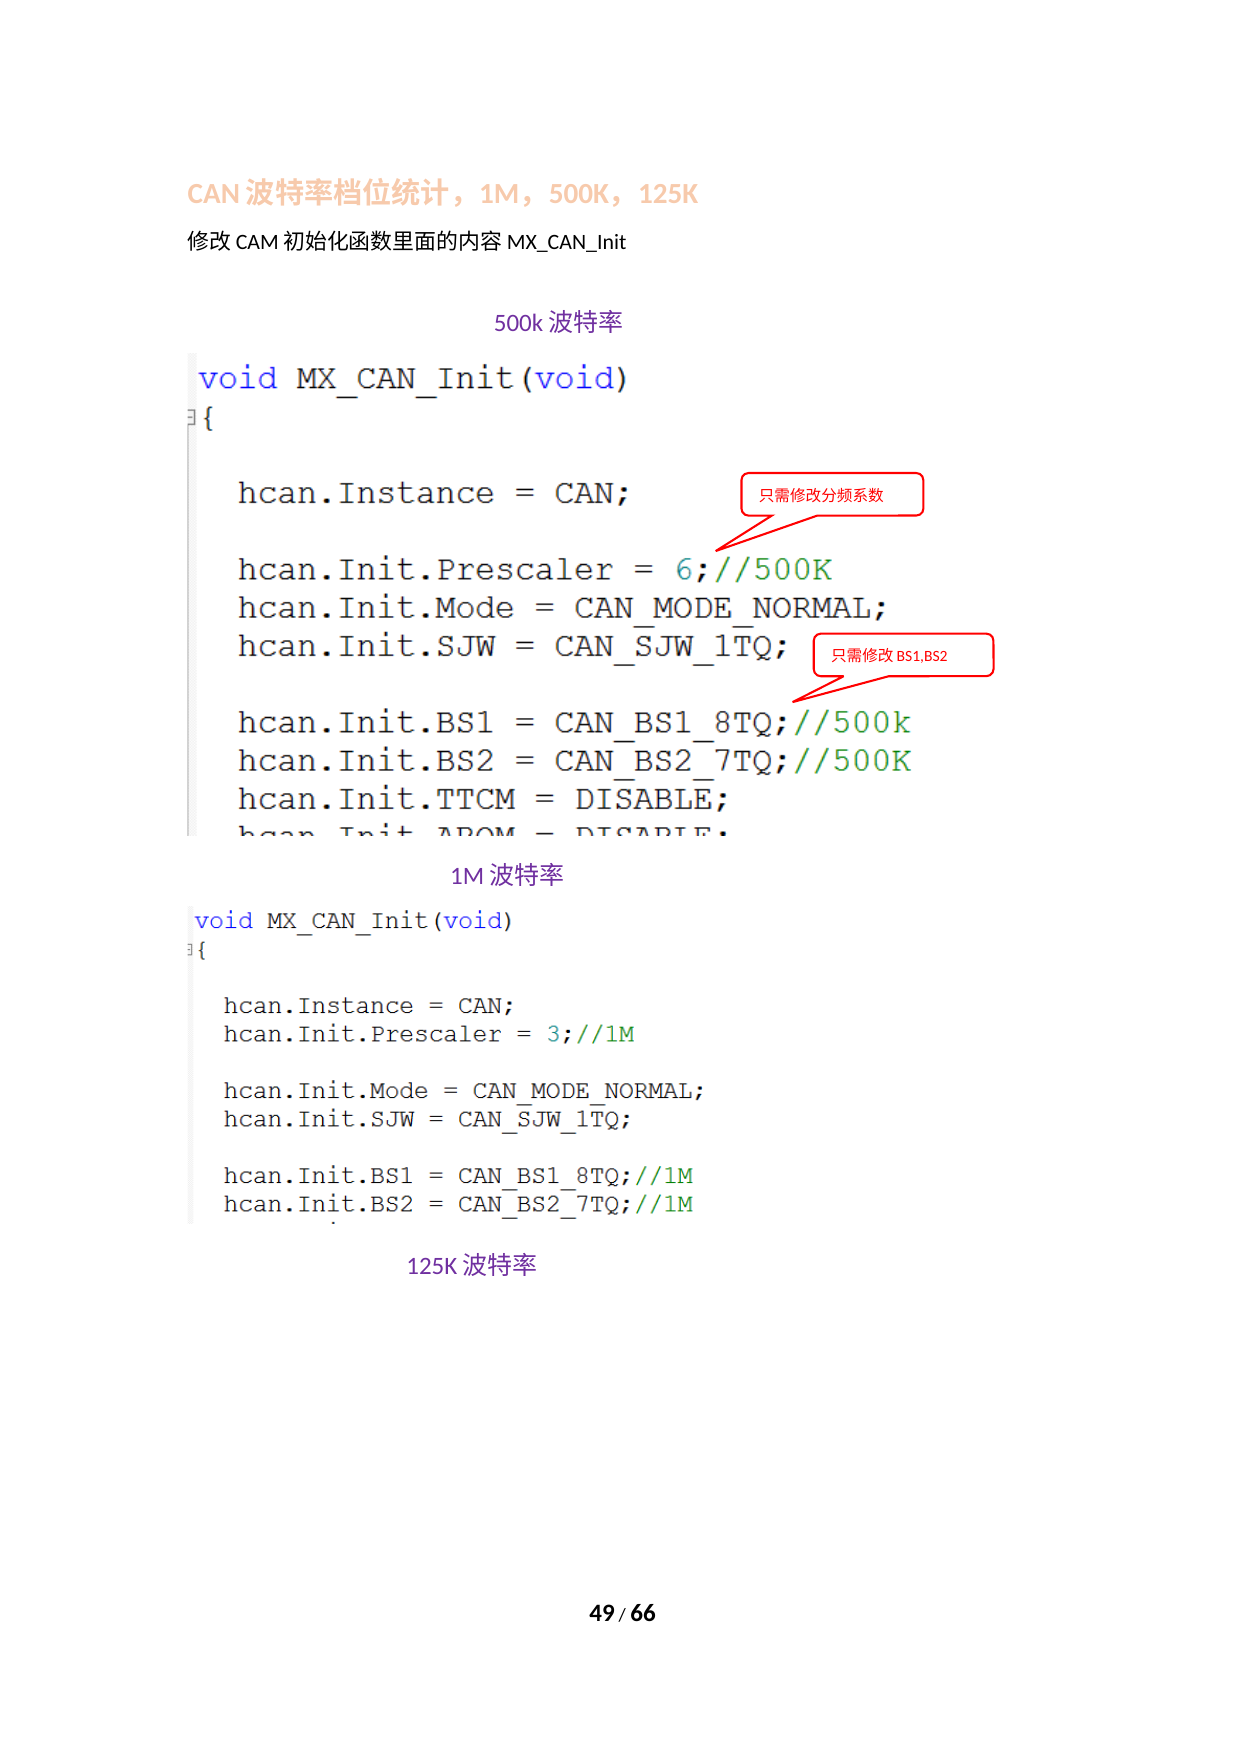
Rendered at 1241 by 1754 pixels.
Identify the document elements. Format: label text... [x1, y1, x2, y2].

picture [809, 635, 962, 696]
picture [187, 353, 962, 836]
picture [187, 906, 749, 1224]
text 修改CAM初始化函数里面的内容 MX_CAN_Init [187, 223, 1053, 256]
text CAN波特率档位统计，1M，500K，125K [187, 158, 1053, 223]
text 125K波特率 [187, 1231, 1053, 1296]
text 500k波特率 [187, 288, 1053, 353]
text 1M波特率 [187, 841, 1053, 906]
